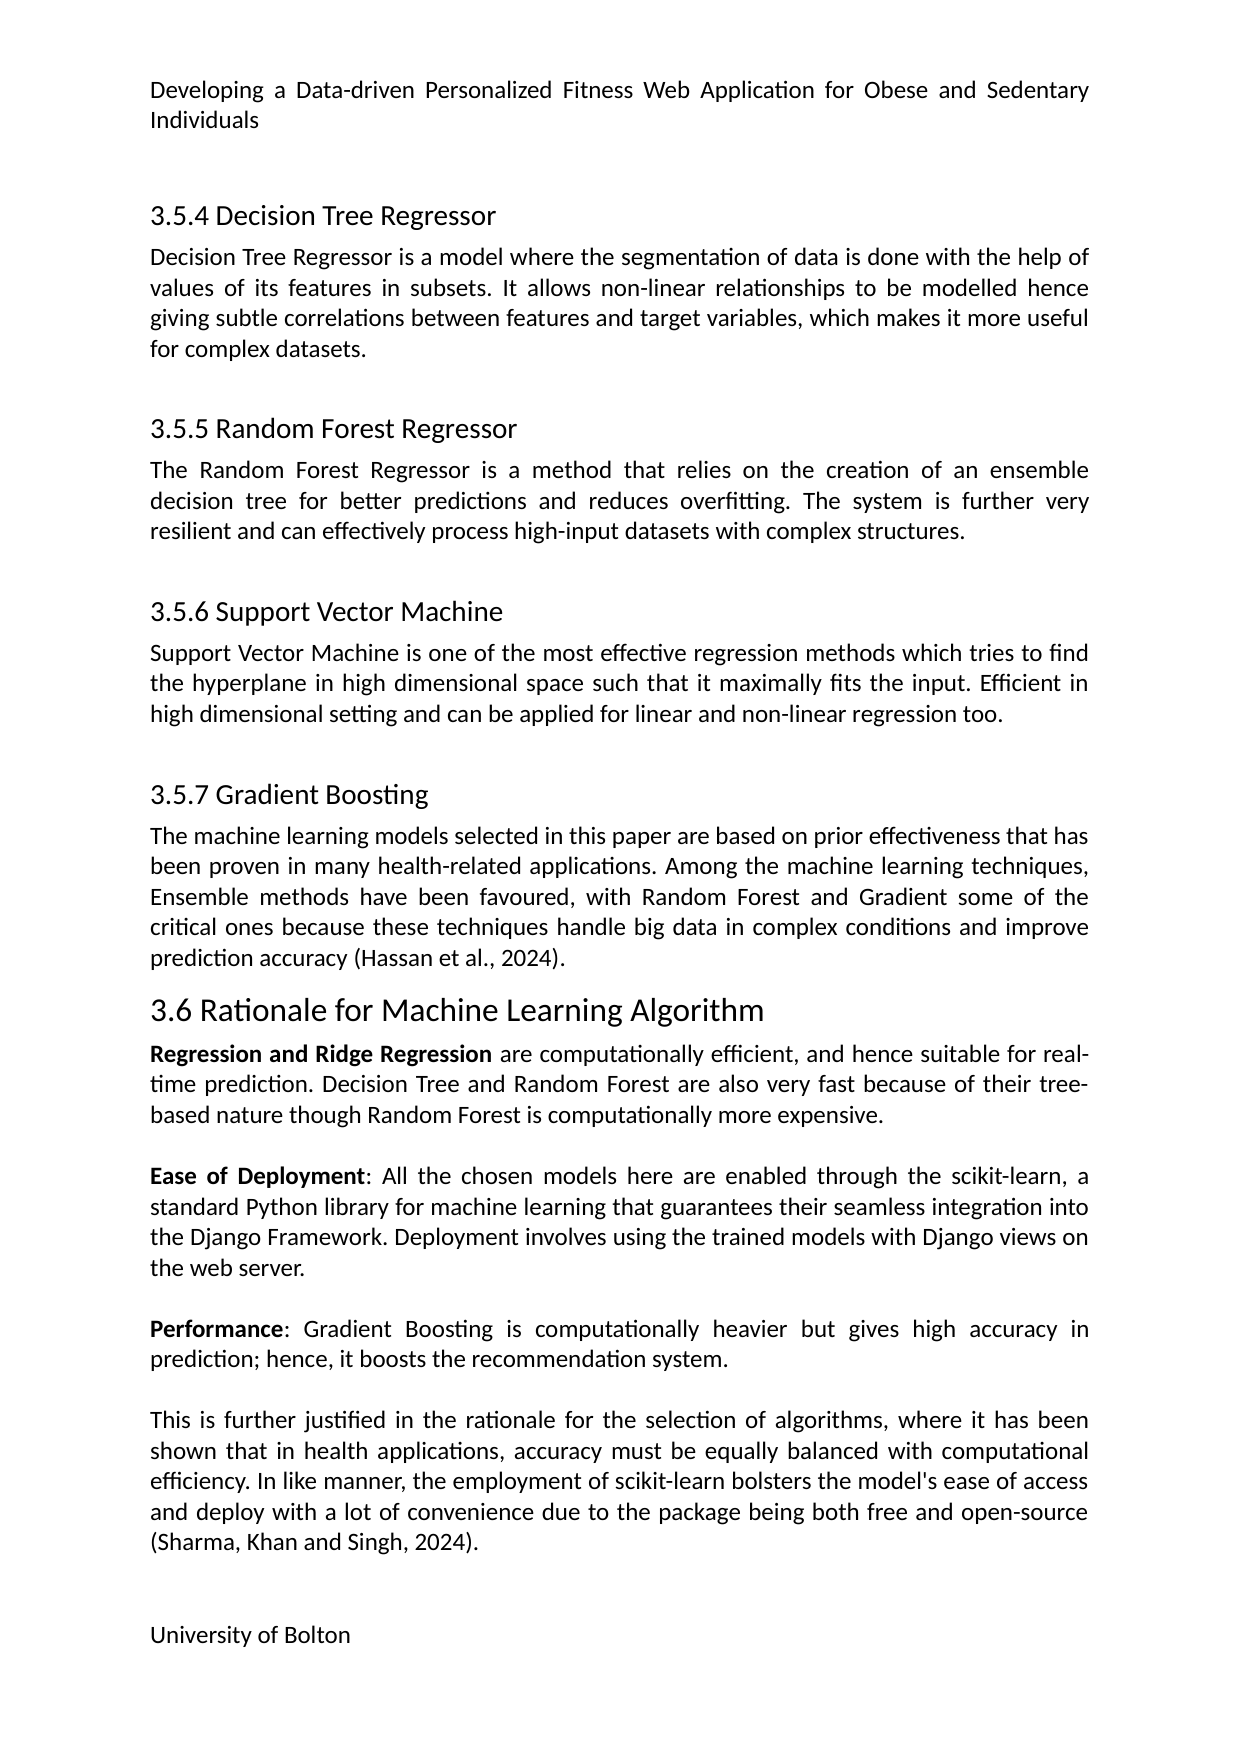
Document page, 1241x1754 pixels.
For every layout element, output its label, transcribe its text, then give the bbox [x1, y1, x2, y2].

text The Random Forest Regressor is a method that relies on the creation of an ensemble decision tree for better predictions and reduces overfitting. The system is further very resilient and can effectively process high-input datasets with complex structures. [150, 454, 1090, 546]
subtitle 3.6 Rationale for Machine Learning Algorithm [150, 989, 1090, 1030]
subtitle 3.5.4 Decision Tree Regressor [150, 197, 1090, 233]
subtitle 3.5.5 Random Forest Regressor [150, 410, 1090, 446]
text Ease of Deployment: All the chosen models here are enabled through the scikit-learn, a standard Python library for machine learning that guarantees their seamless integration into the Django Framework. Deployment involves using the trained models with Django views on the web server. [150, 1160, 1090, 1282]
subtitle 3.5.7 Gradient Boosting [150, 776, 1090, 811]
subtitle 3.5.6 Support Vector Machine [150, 593, 1090, 629]
text Support Vector Machine is one of the most effective regression methods which tries to find the hyperplane in high dimensional space such that it maximally fits the input. Efficient in high dimensional setting and can be applied for linear and non-linear regression too. [150, 637, 1090, 729]
text The machine learning models selected in this paper are based on prior effectiveness that has been proven in many health-related applications. Among the machine learning techniques, Ensemble methods have been favoured, with Random Forest and Gradient some of the critical ones because these techniques handle big data in complex conditions and improve prediction accuracy . [150, 820, 1090, 972]
text Decision Tree Regressor is a model where the segmentation of data is done with the help of values of its features in subsets. It allows non-linear relationships to be modelled hence giving subtle correlations between features and target variables, which makes it more useful for complex datasets. [150, 241, 1090, 363]
text Performance: Gradient Boosting is computationally heavier but gives high accuracy in prediction; hence, it boosts the recommendation system. [150, 1313, 1090, 1374]
text This is further justified in the rationale for the selection of algorithms, where it has been shown that in health applications, accuracy must be equally balanced with computational efficiency. In like manner, the employment of scikit-learn bolsters the model's ease of access and deploy with a lot of convenience due to the package being both free and open-source [150, 1404, 1090, 1557]
text Regression and Ridge Regression are computationally efficient, and hence suitable for real-time prediction. Decision Tree and Random Forest are also very fast because of their tree-based nature though Random Forest is computationally more expensive. [150, 1038, 1090, 1130]
